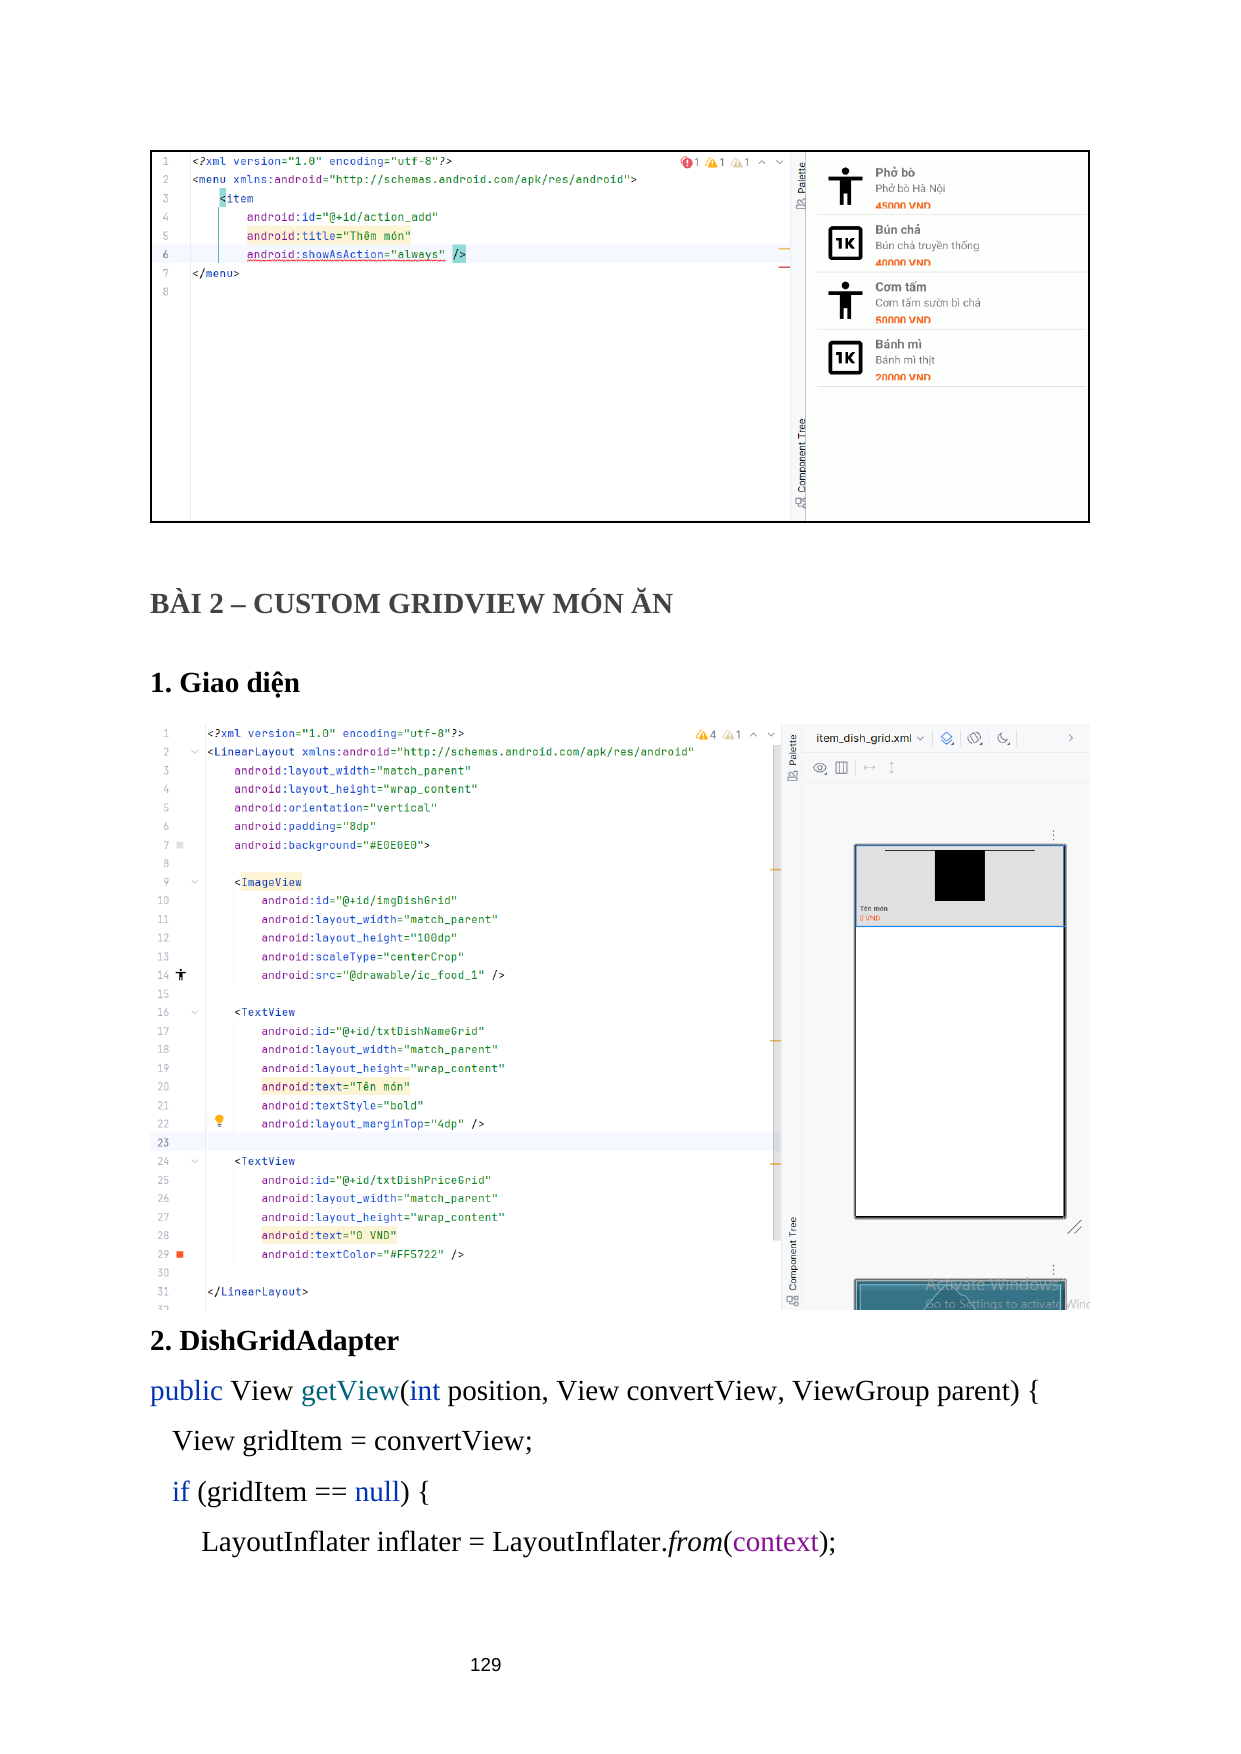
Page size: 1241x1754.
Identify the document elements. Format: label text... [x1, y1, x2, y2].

subtitle BÀI 2 – CUSTOM GRIDVIEW MÓN ĂN [150, 586, 1090, 619]
text View gridItem = convertView; [150, 1423, 1090, 1457]
text if (gridItem == null) { [150, 1474, 1090, 1507]
text LayoutInflater inflater = LayoutInflater.from(context); [150, 1524, 1090, 1557]
picture [150, 724, 1090, 1310]
text public View getView(int position, View convertView, ViewGroup parent) { [150, 1373, 1090, 1407]
text 2. DishGridAdapter [150, 1323, 1090, 1356]
picture [152, 152, 1088, 521]
subtitle 1. Giao diện [150, 666, 1090, 699]
